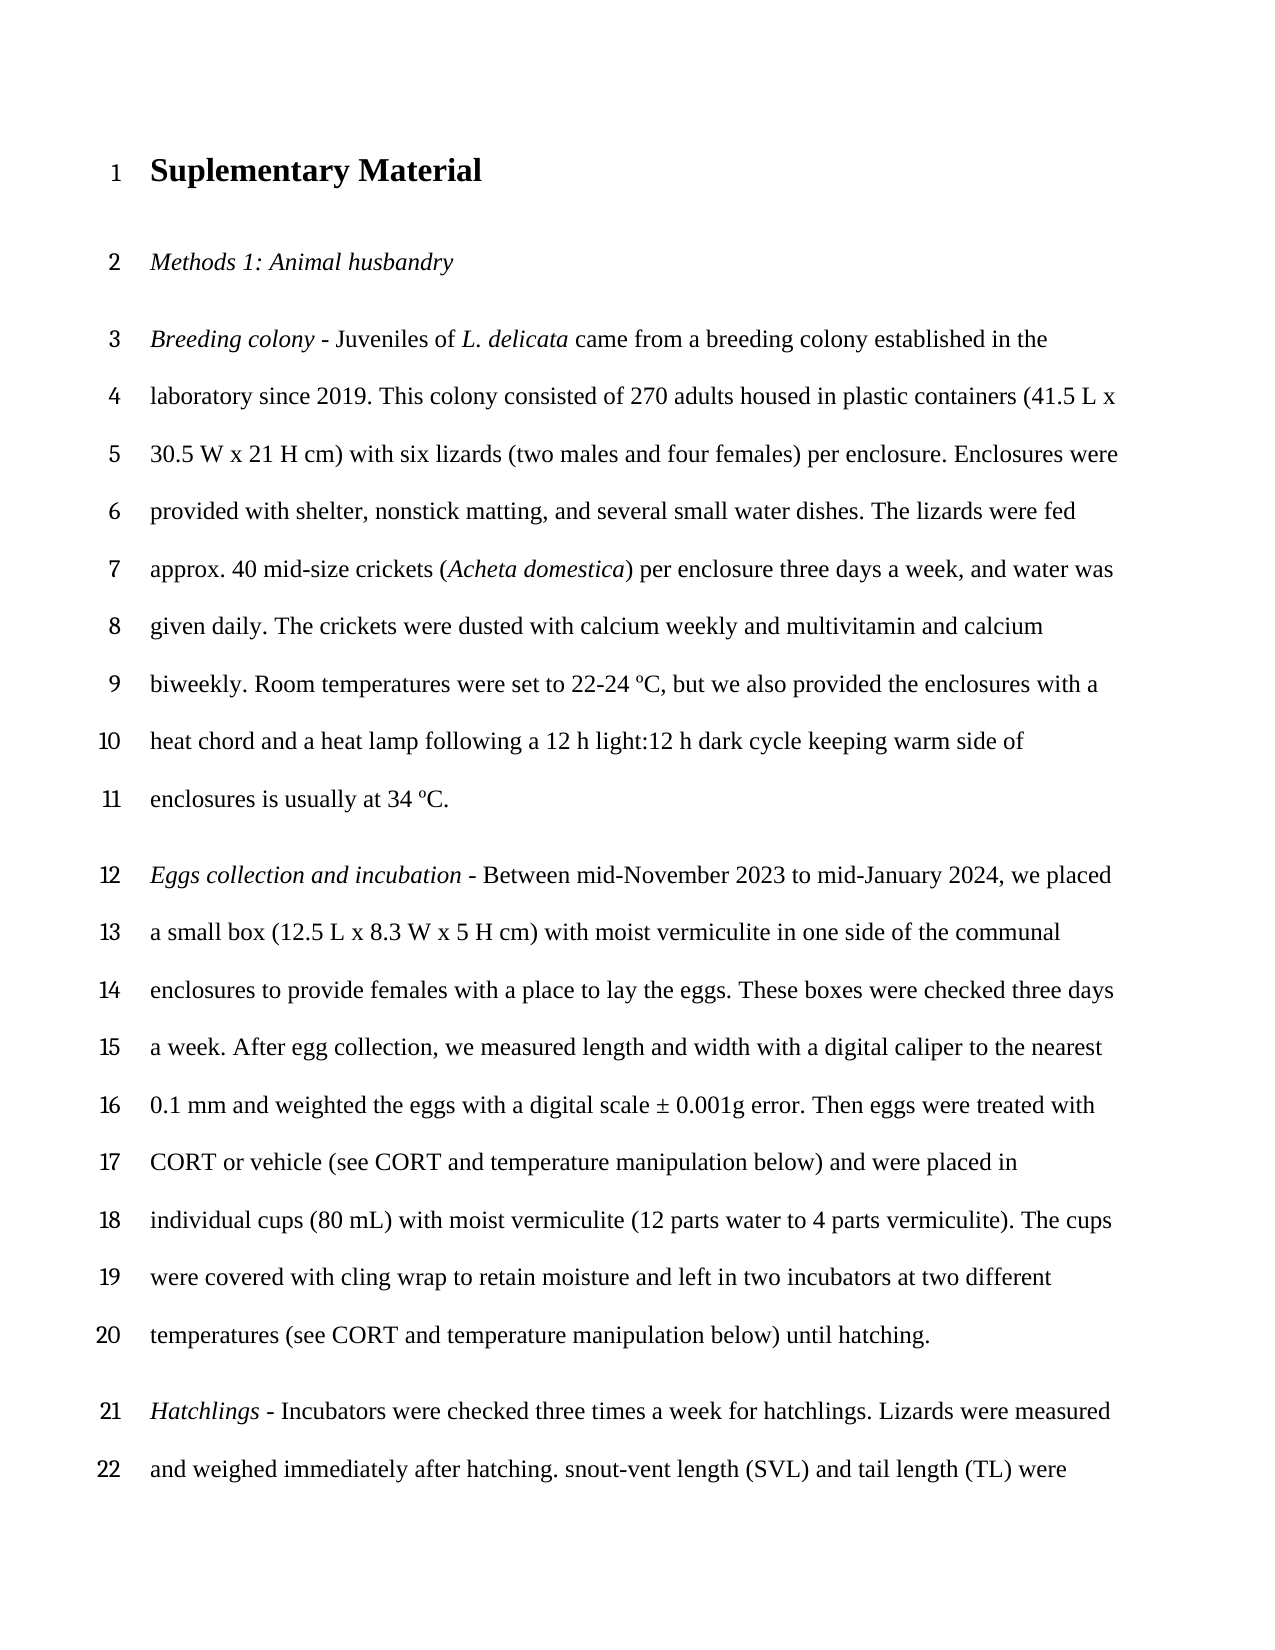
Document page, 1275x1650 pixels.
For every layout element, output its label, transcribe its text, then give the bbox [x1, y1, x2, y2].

subtitle Methods 1: Animal husbandry [150, 247, 1125, 276]
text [150, 1396, 1125, 1482]
text Eggs collection and incubation - Between mid-November 2023 to mid-January 2024, we placed a small box (12.5 L x 8.3 W x 5 H cm) with moist vermiculite in one side of the communal enclosures to provide females with a place to lay the eggs. These boxes were checked three days a week. After egg collection, we measured length and width with a digital caliper to the nearest 0.1 mm and weighted the eggs with a digital scale ± 0.001g error. Then eggs were treated with CORT or vehicle (see CORT and temperature manipulation below) and were placed in individual cups (80 mL) with moist vermiculite (12 parts water to 4 parts vermiculite). The cups were covered with cling wrap to retain moisture and left in two incubators at two different temperatures (see CORT and temperature manipulation below) until hatching. [150, 860, 1125, 1349]
text Suplementary Material [150, 150, 1125, 188]
text Breeding colony - Juveniles of L. delicata came from a breeding colony established in the laboratory since 2019. This colony consisted of 270 adults housed in plastic containers (41.5 L x 30.5 W x 21 H cm) with six lizards (two males and four females) per enclosure. Enclosures were provided with shelter, nonstick matting, and several small water dishes. The lizards were fed approx. 40 mid-size crickets (Acheta domestica) per enclosure three days a week, and water was given daily. The crickets were dusted with calcium weekly and multivitamin and calcium biweekly. Room temperatures were set to 22-24 ºC, but we also provided the enclosures with a heat chord and a heat lamp following a 12 h light:12 h dark cycle keeping warm side of enclosures is usually at 34 ºC. [150, 324, 1125, 812]
